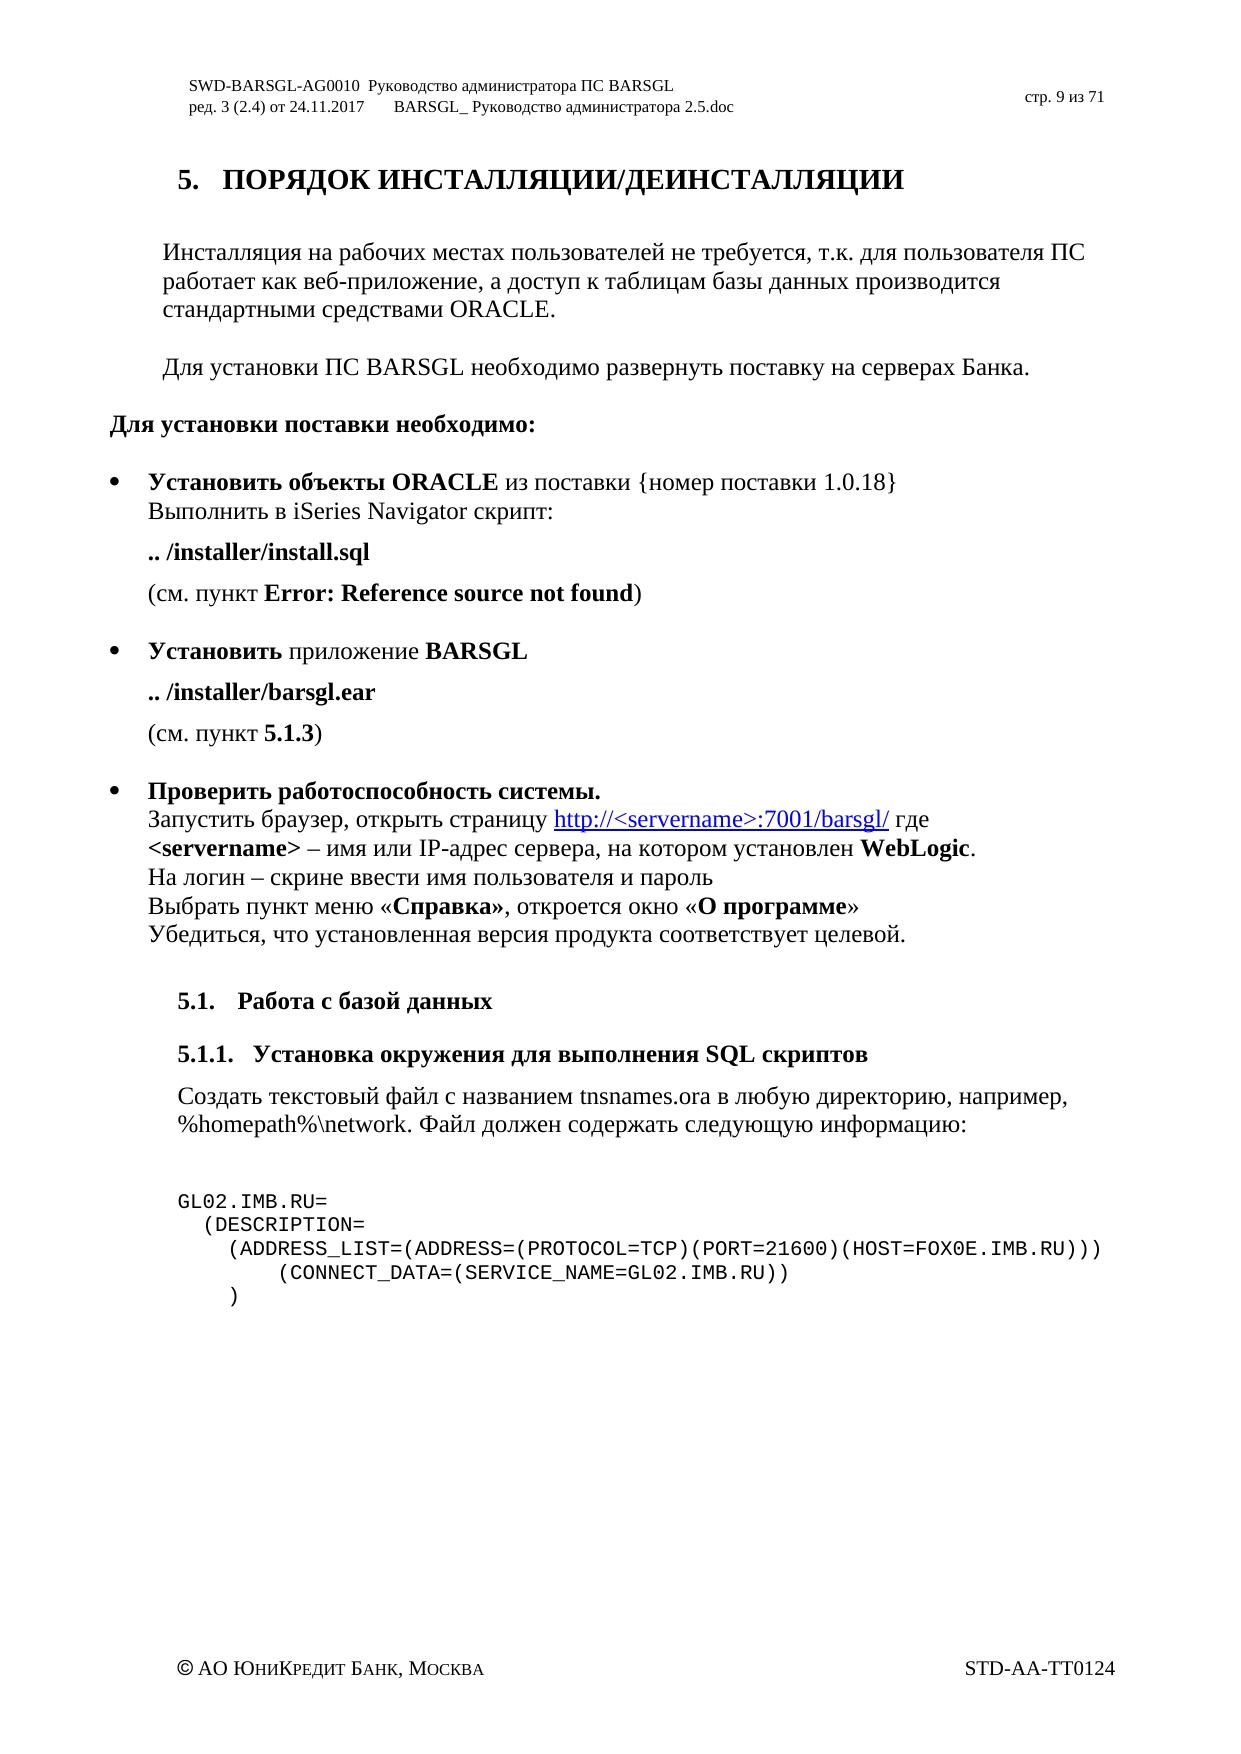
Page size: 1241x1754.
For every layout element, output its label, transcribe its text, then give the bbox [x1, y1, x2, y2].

list Установить объекты ORACLE из поставки {номер поставки 1.0.18} [110, 467, 1152, 496]
text .. /installer/install.sql [148, 537, 1152, 566]
text Выбрать пункт меню «Справка», откроется окно «О программе» [148, 891, 1152, 919]
text (ADDRESS_LIST=(ADDRESS=(PROTOCOL=TCP)(PORT=21600)(HOST=FOX0E.IMB.RU))) (CONNECT_DATA=(SERVICE_NAME=GL02.IMB.RU)) ) [177, 1238, 1152, 1309]
subtitle Работа с базой данных [177, 986, 1152, 1014]
text Выполнить в iSeries Navigator скрипт: [148, 496, 1152, 524]
text Для установки поставки необходимо: [103, 409, 1152, 438]
text <servername> – имя или IP-адрес сервера, на котором установлен WebLogic. [148, 833, 1127, 862]
text Убедиться, что установленная версия продукта соответствует целевой. [148, 919, 1152, 948]
text Для установки ПС BARSGL необходимо развернуть поставку на серверах Банка. [162, 352, 1152, 381]
text Запустить браузер, открыть страницу http://<servername>:7001/barsgl/ где [148, 804, 1152, 833]
text GL02.IMB.RU= [177, 1191, 1152, 1214]
text На логин – скрине ввести имя пользователя и пароль [148, 862, 1152, 891]
list Установить приложение BARSGL [110, 636, 1152, 664]
text (см. пункт 4.2.2) [148, 718, 1152, 747]
subtitle Порядок инсталляции/деинсталляции [177, 162, 1152, 196]
subtitle Установка окружения для выполнения SQL скриптов [177, 1039, 1152, 1068]
text Инсталляция на рабочих местах пользователей не требуется, т.к. для пользователя ПС работает как веб-приложение, а доступ к таблицам базы данных производится стандартными средствами ORACLE. [162, 237, 1152, 323]
text Создать текстовый файл с названием tnsnames.ora в любую директорию, например, %homepath%\network. Файл должен содержать следующую информацию: [177, 1081, 1152, 1138]
text .. /installer/barsgl.ear [148, 677, 1152, 706]
list Проверить работоспособность системы. [110, 776, 1152, 804]
text (DESCRIPTION= [177, 1214, 1152, 1238]
